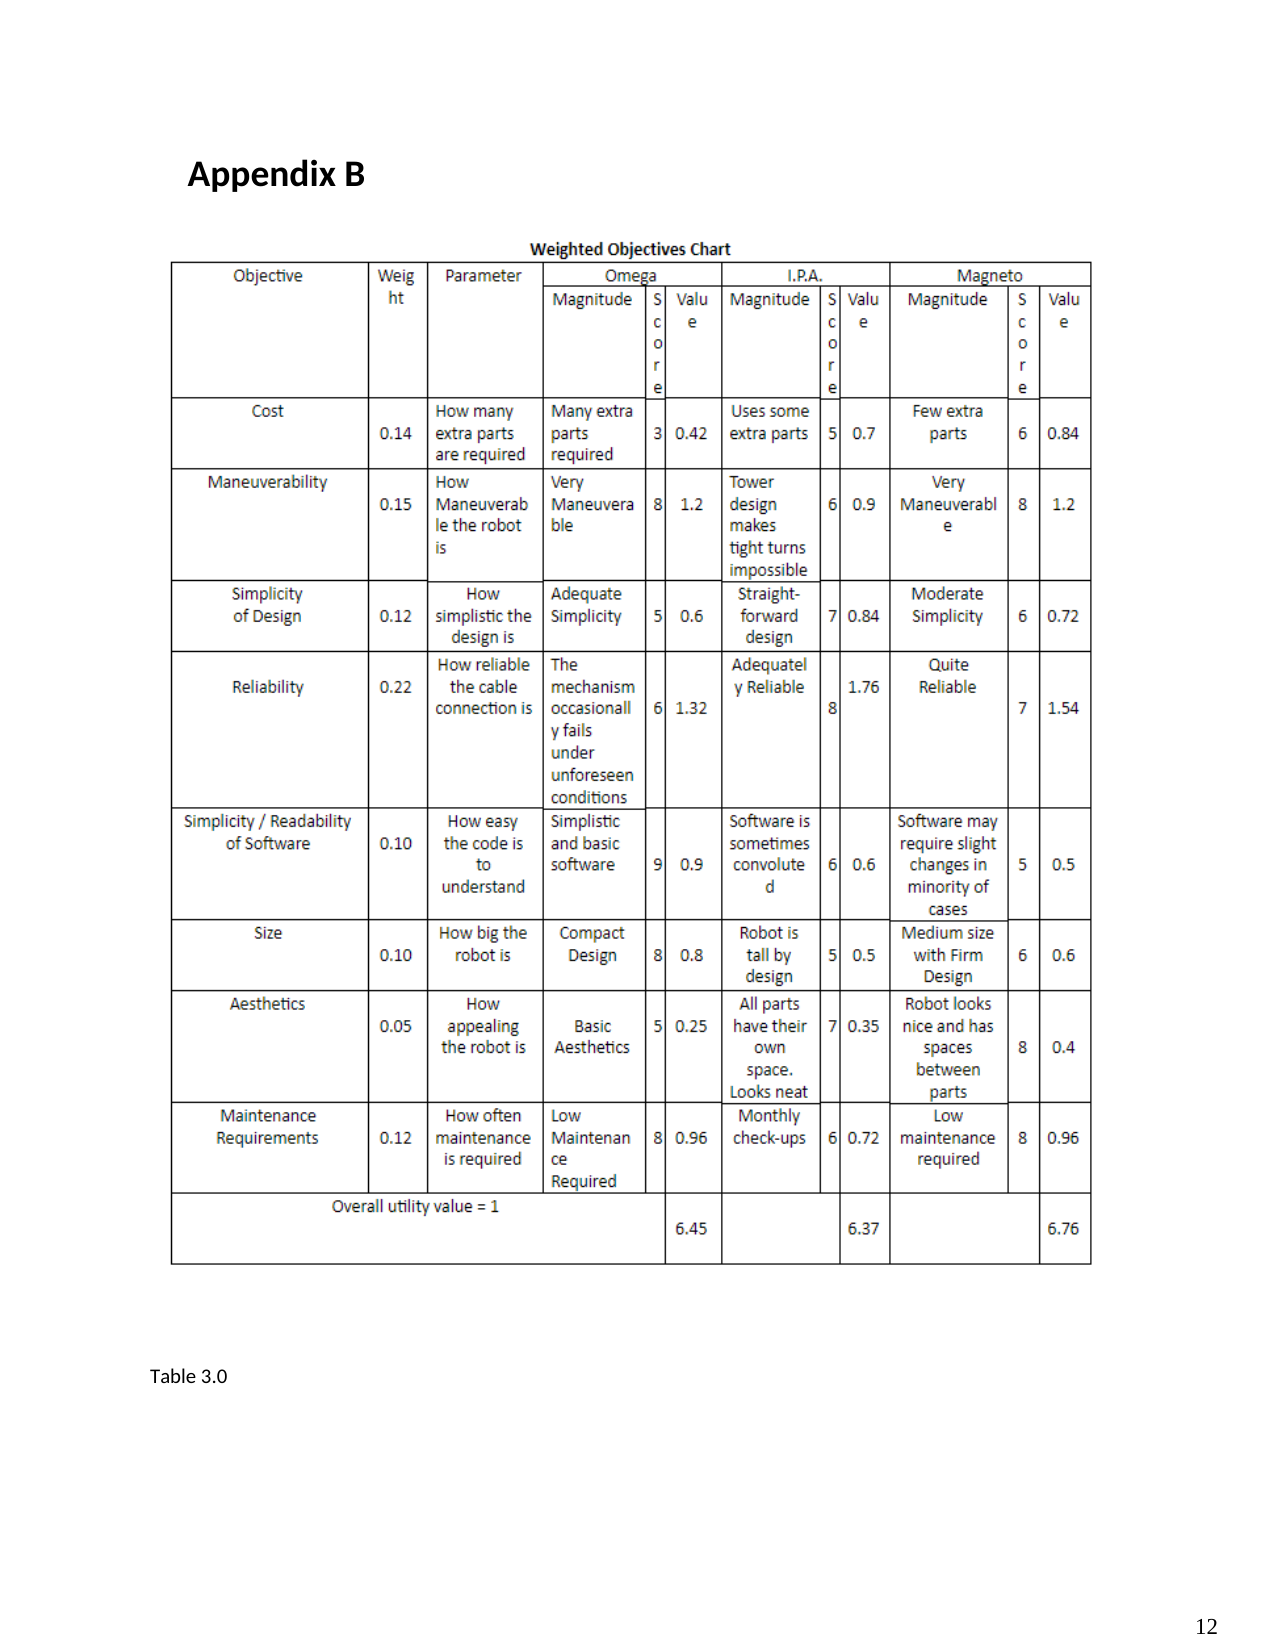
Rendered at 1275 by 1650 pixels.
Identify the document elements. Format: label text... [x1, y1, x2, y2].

subtitle Appendix B [187, 150, 1125, 196]
text Table 3.0 [150, 1363, 1125, 1389]
picture [150, 230, 1114, 1278]
